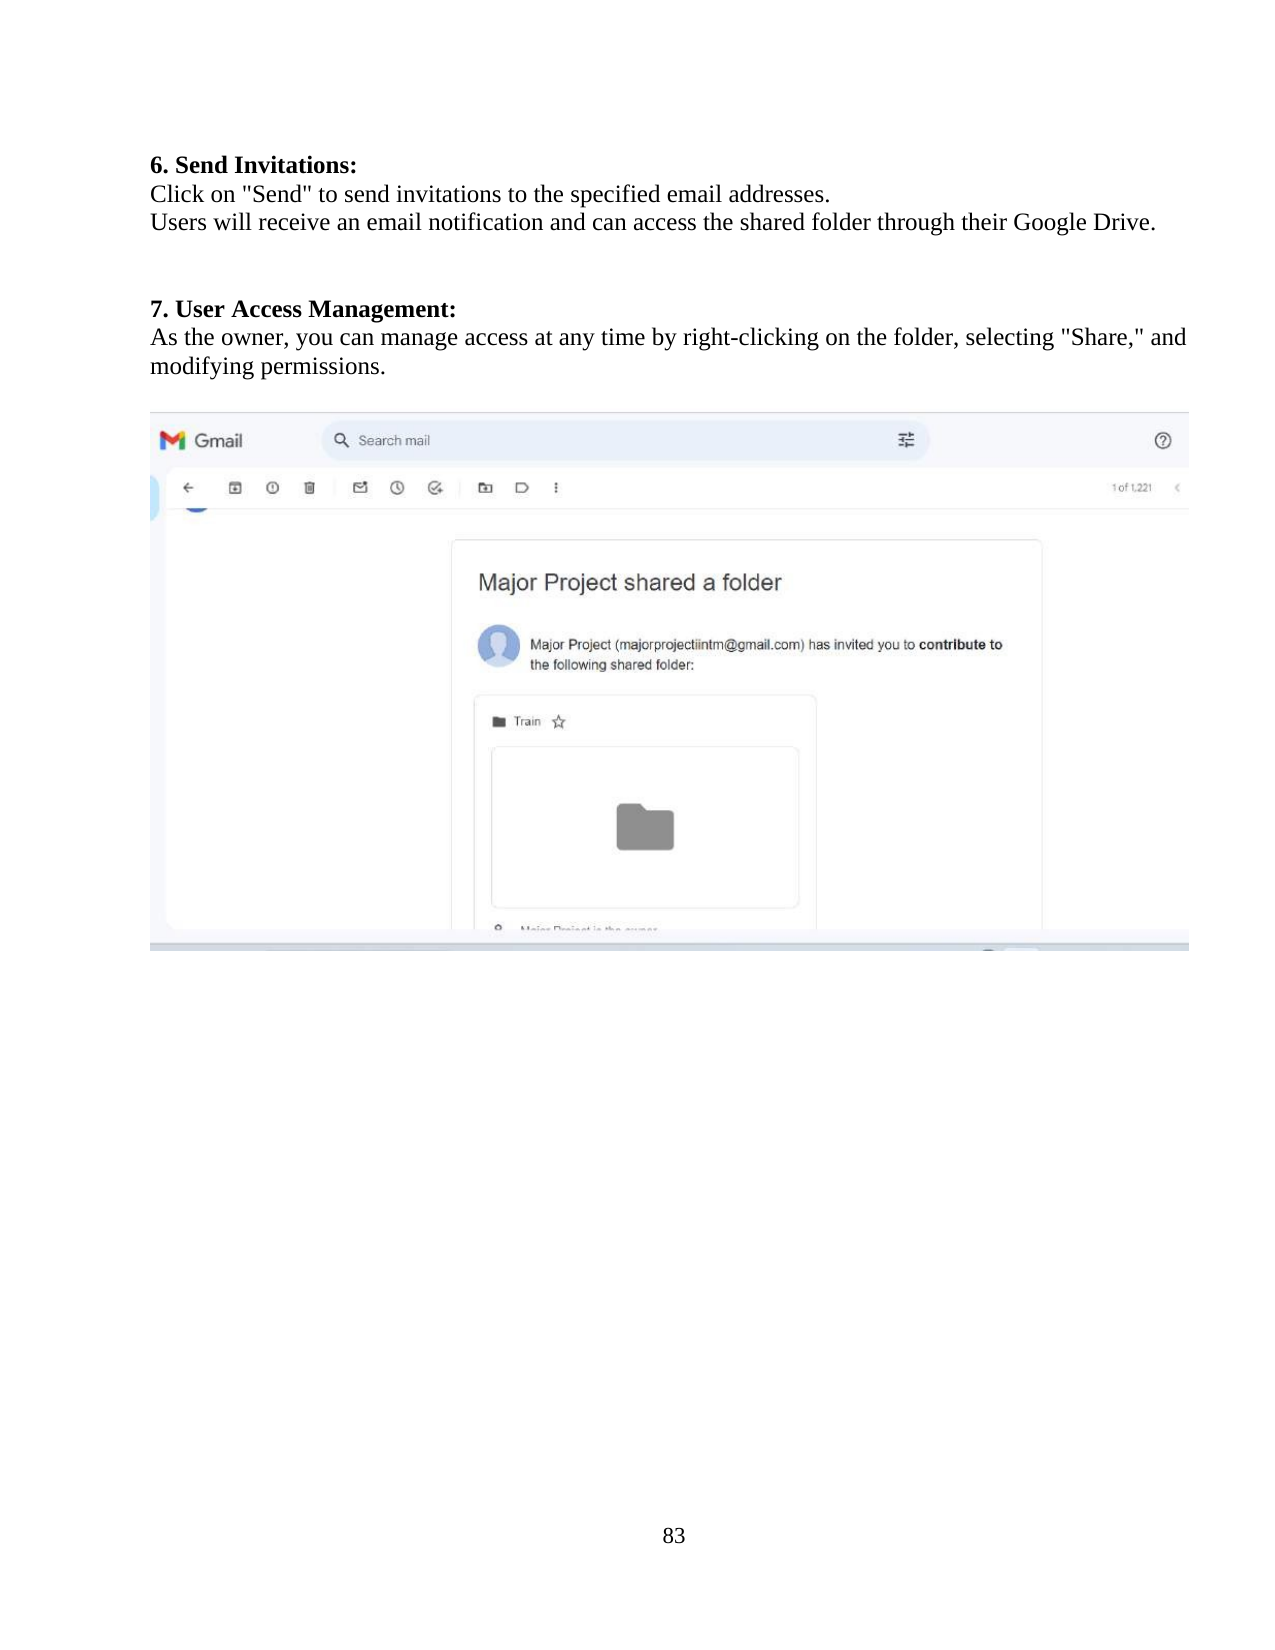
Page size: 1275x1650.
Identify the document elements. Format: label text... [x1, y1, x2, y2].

text Click on "Send" to send invitations to the specified email addresses. [150, 179, 1212, 207]
text As the owner, you can manage access at any time by right-clicking on the folder, selecting "Share," and modifying permissions. [150, 322, 1189, 380]
subtitle User Access Management: [150, 294, 1212, 322]
text Users will receive an email notification and can access the shared folder through their Google Drive. [150, 207, 1212, 236]
subtitle Send Invitations: [150, 150, 1212, 179]
picture [150, 408, 1189, 951]
